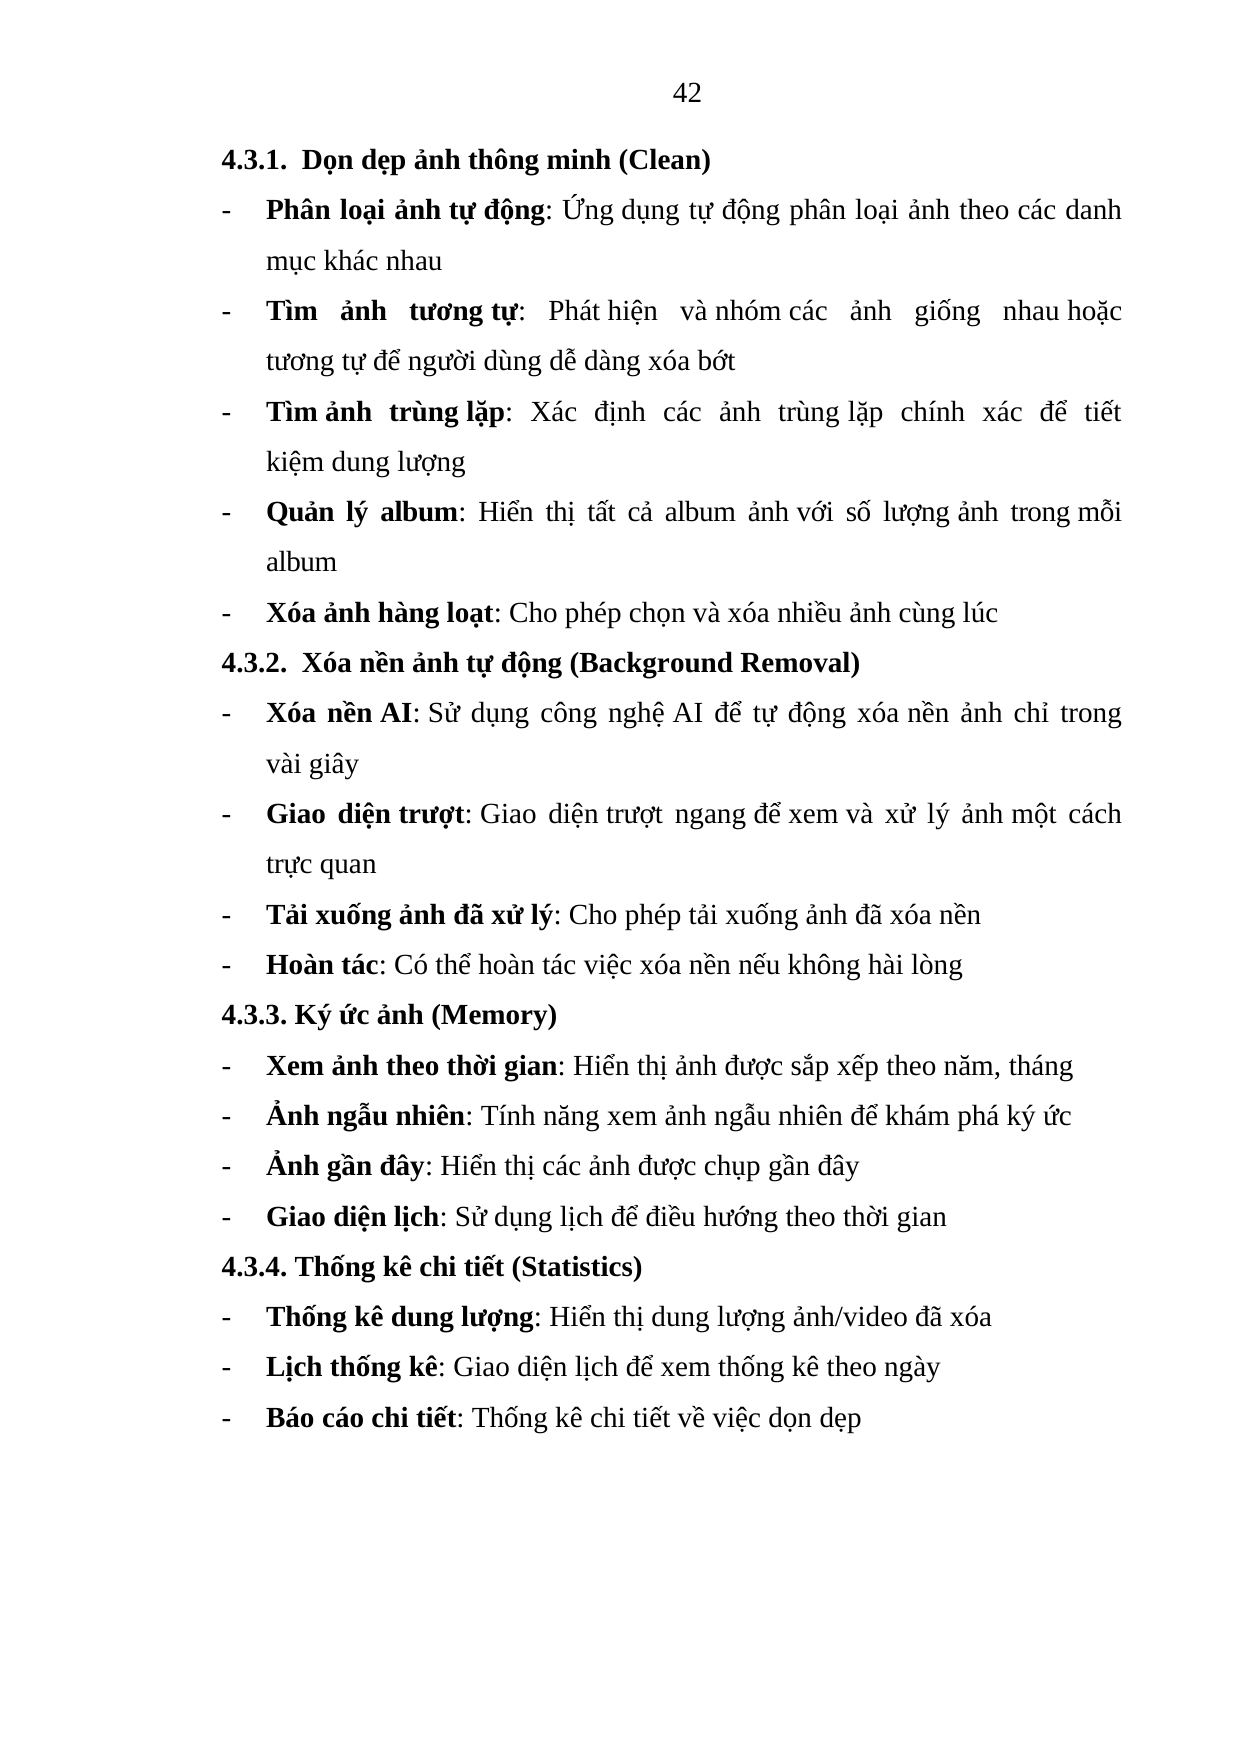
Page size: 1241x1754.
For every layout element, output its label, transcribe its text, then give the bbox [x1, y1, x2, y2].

list Giao diện trượt: Giao diện trượt ngang để xem và xử lý ảnh một cách trực quan [221, 796, 1122, 880]
list Quản lý album: Hiển thị tất cả album ảnh với số lượng ảnh trong mỗi album [221, 494, 1122, 578]
list Lịch thống kê: Giao diện lịch để xem thống kê theo ngày [221, 1349, 1122, 1383]
list Báo cáo chi tiết: Thống kê chi tiết về việc dọn dẹp [221, 1400, 1122, 1433]
list Ảnh gần đây: Hiển thị các ảnh được chụp gần đây [221, 1148, 1122, 1182]
list Phân loại ảnh tự động: Ứng dụng tự động phân loại ảnh theo các danh mục khác nhau [221, 192, 1122, 276]
list Tải xuống ảnh đã xử lý: Cho phép tải xuống ảnh đã xóa nền [221, 897, 1122, 930]
list Xóa ảnh hàng loạt: Cho phép chọn và xóa nhiều ảnh cùng lúc [221, 595, 1122, 628]
list Thống kê dung lượng: Hiển thị dung lượng ảnh/video đã xóa [221, 1299, 1122, 1333]
subtitle 4.3.4. Thống kê chi tiết (Statistics) [221, 1249, 1122, 1282]
subtitle 4.3.2. Xóa nền ảnh tự động (Background Removal) [221, 645, 1122, 679]
list Xem ảnh theo thời gian: Hiển thị ảnh được sắp xếp theo năm, tháng [221, 1048, 1122, 1081]
list Hoàn tác: Có thể hoàn tác việc xóa nền nếu không hài lòng [221, 947, 1122, 981]
subtitle 4.3.1. Dọn dẹp ảnh thông minh (Clean) [221, 142, 1122, 176]
list Tìm ảnh tương tự: Phát hiện và nhóm các ảnh giống nhau hoặc tương tự để người dùng dễ dàng xóa bớt [221, 293, 1122, 377]
subtitle 4.3.3. Ký ức ảnh (Memory) [221, 997, 1122, 1031]
list Ảnh ngẫu nhiên: Tính năng xem ảnh ngẫu nhiên để khám phá ký ức [221, 1098, 1122, 1132]
list Xóa nền AI: Sử dụng công nghệ AI để tự động xóa nền ảnh chỉ trong vài giây [221, 696, 1122, 779]
list Giao diện lịch: Sử dụng lịch để điều hướng theo thời gian [221, 1199, 1122, 1232]
list Tìm ảnh trùng lặp: Xác định các ảnh trùng lặp chính xác để tiết kiệm dung lượng [221, 394, 1122, 477]
